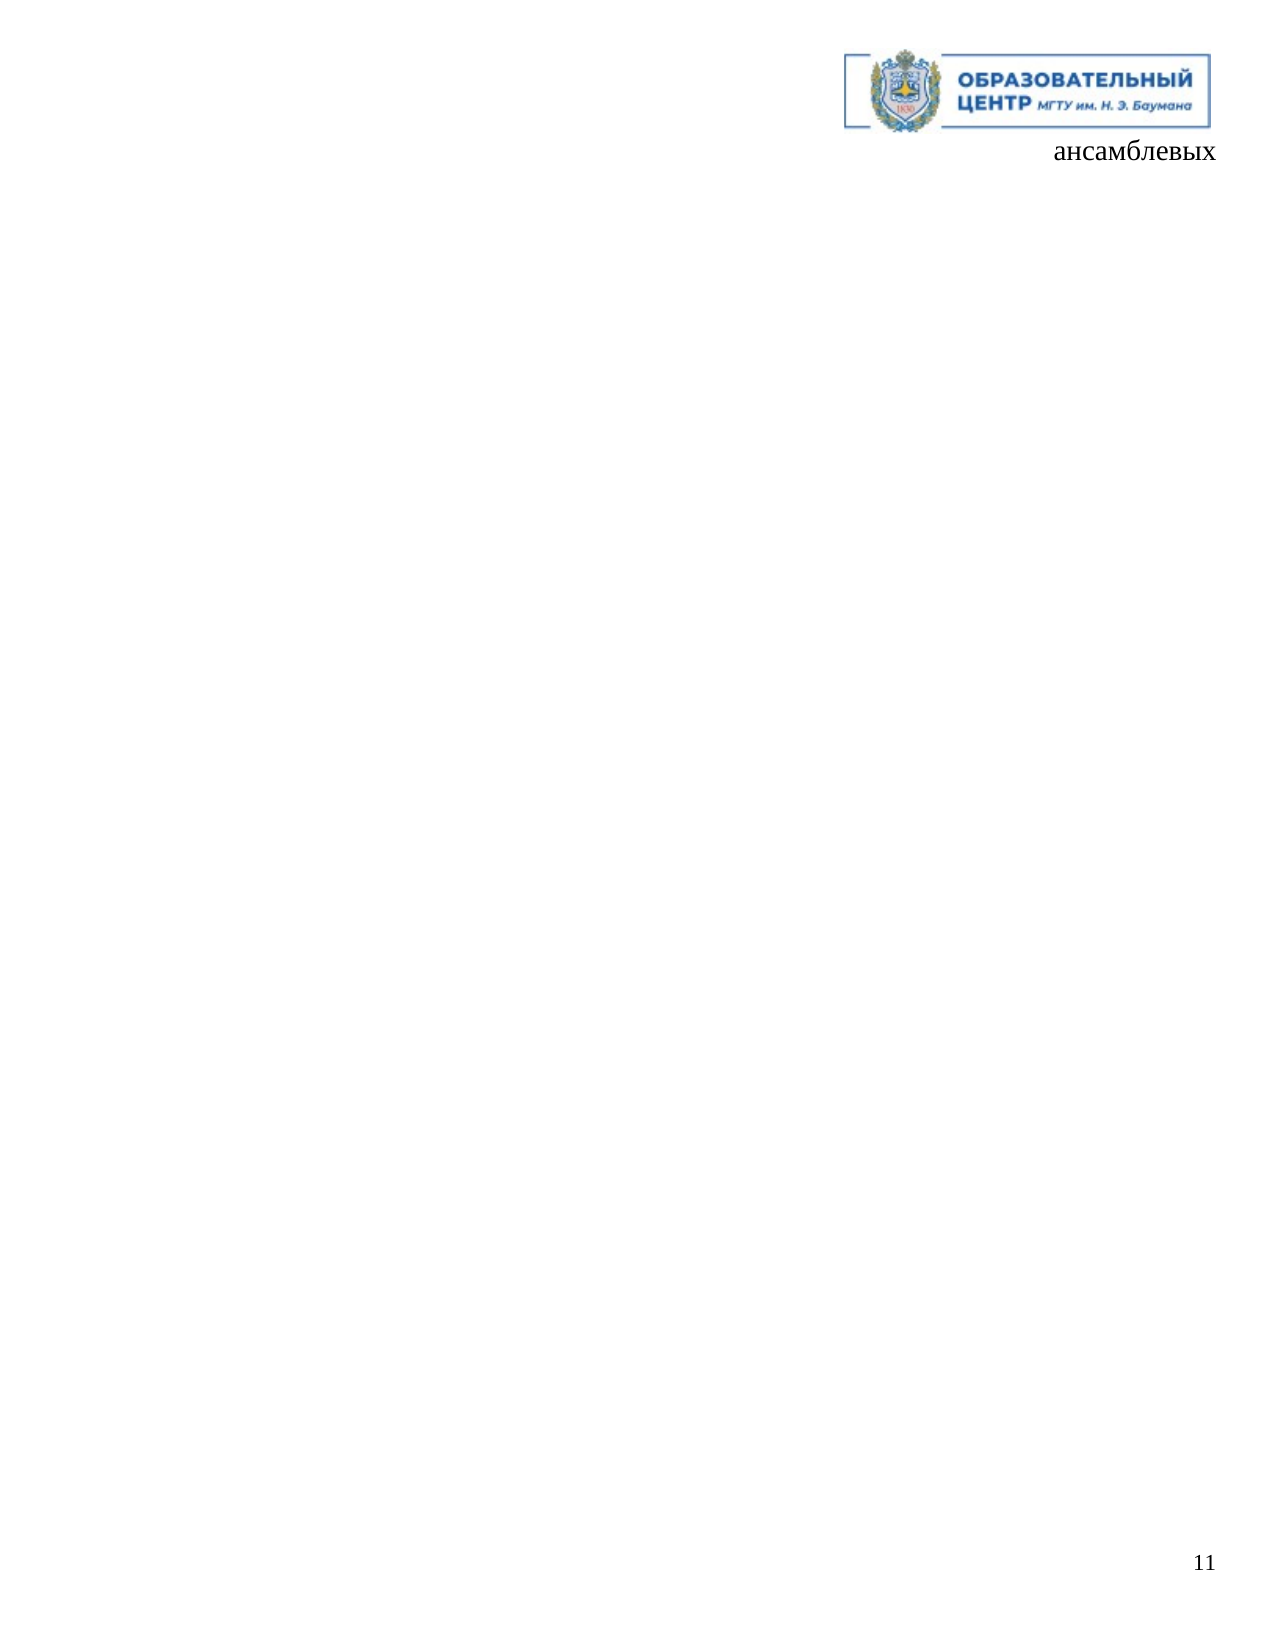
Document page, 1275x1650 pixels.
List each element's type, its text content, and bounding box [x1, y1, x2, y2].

picture [843, 48, 1211, 133]
